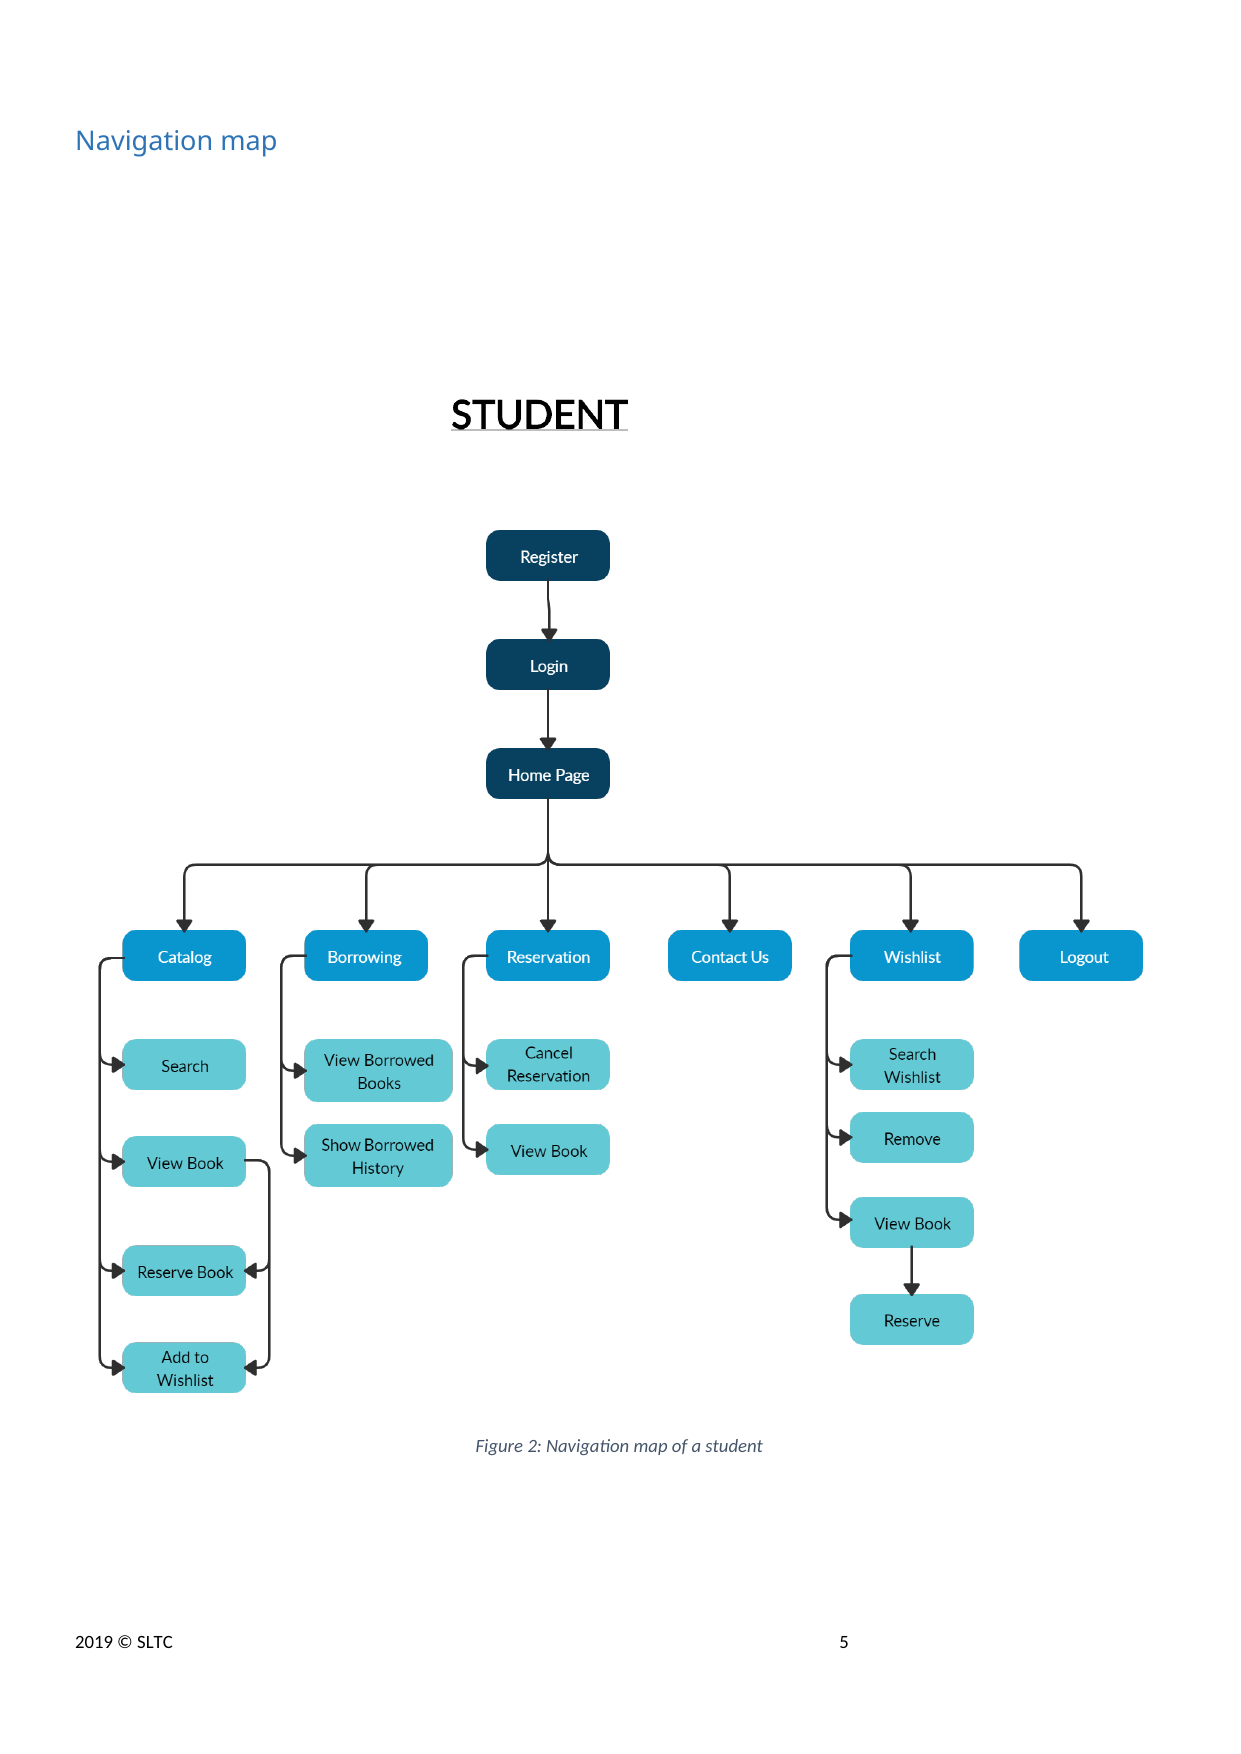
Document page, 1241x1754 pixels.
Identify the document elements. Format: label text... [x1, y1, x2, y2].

subtitle Navigation map [75, 122, 1165, 159]
picture [75, 349, 1166, 1416]
